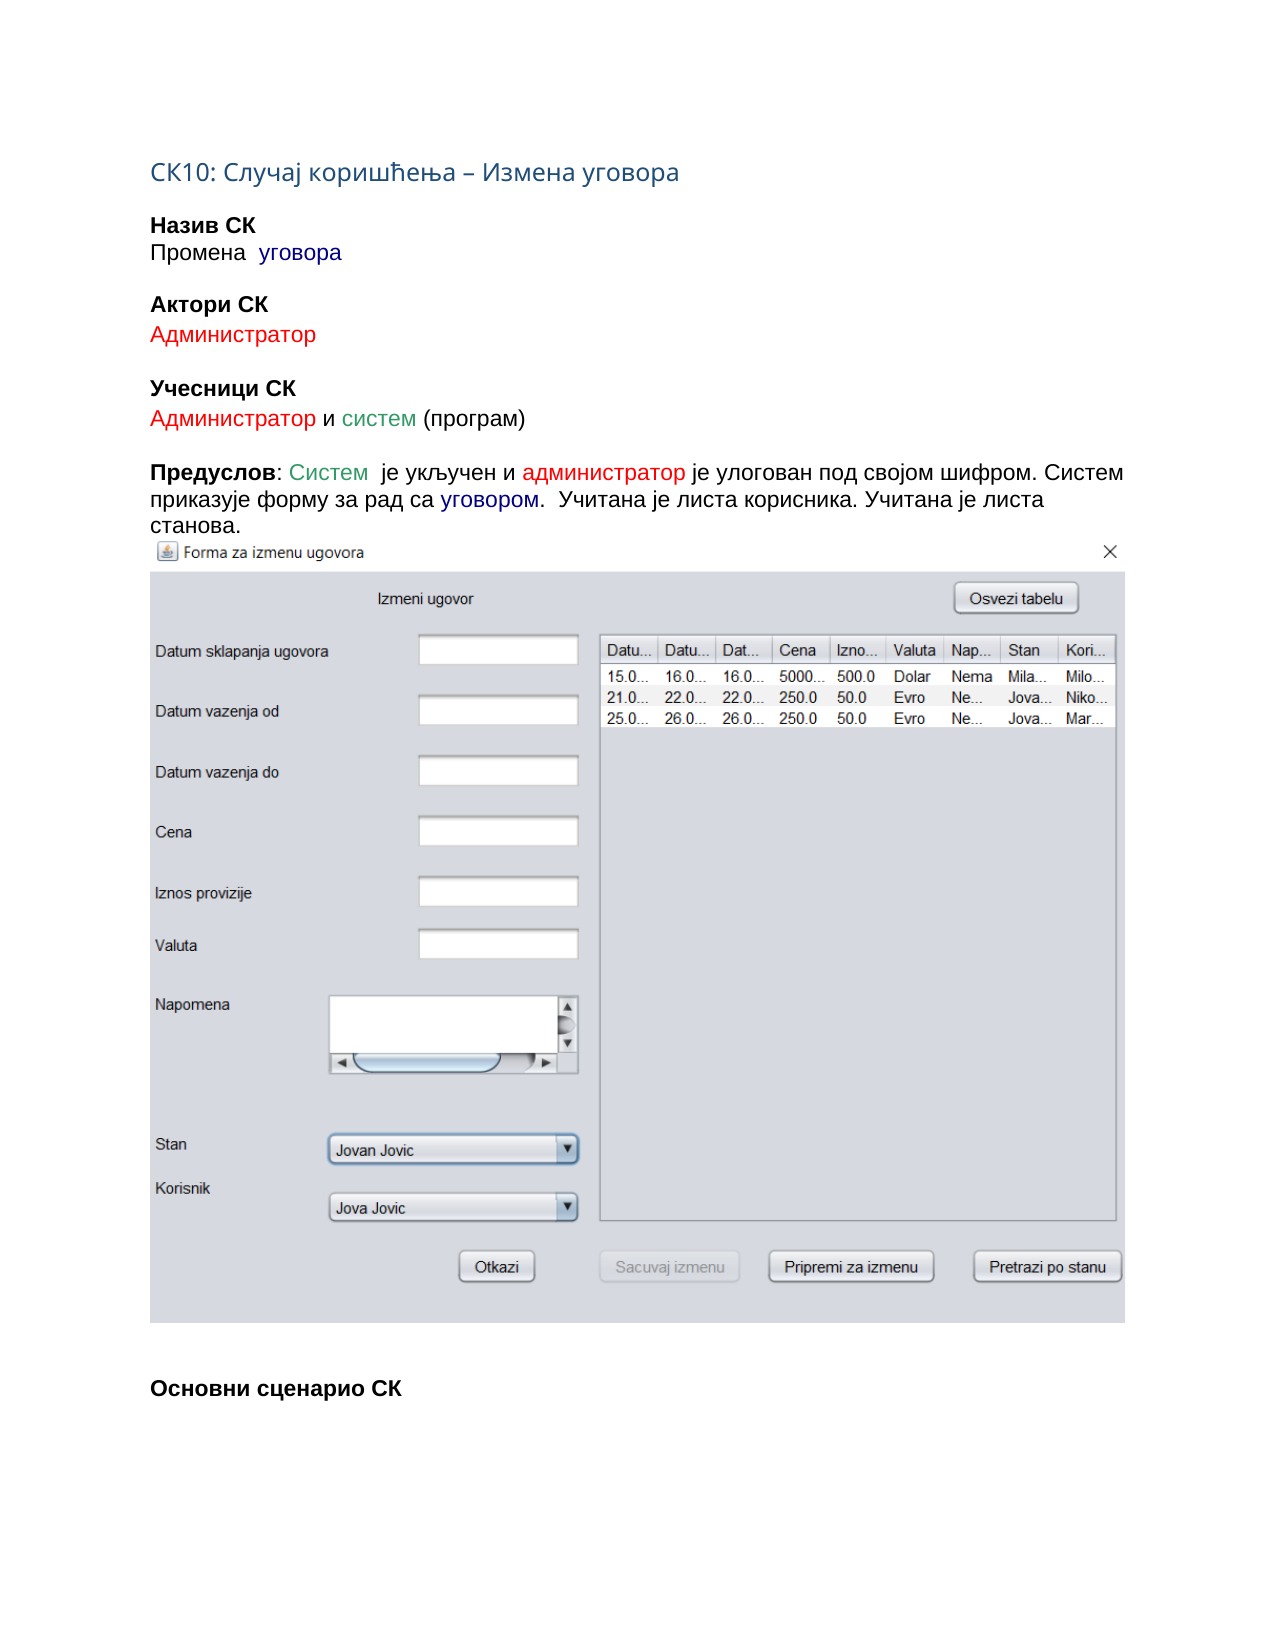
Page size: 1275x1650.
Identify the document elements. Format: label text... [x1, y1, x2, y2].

text Администратор [150, 318, 1125, 349]
picture [150, 538, 1125, 1323]
text Основни сценарио СК [150, 1375, 1125, 1401]
text Учесници СК [150, 375, 1125, 402]
subtitle СК10: Случај коришћења – Измена уговора [150, 154, 1125, 188]
text Предуслов: Систем је укључен и администратор je улогован под својом шифром. Систем приказује форму за рад са уговором. Учитана је листа корисника. Учитана је листа станова. [150, 459, 1125, 538]
text Промена уговора [150, 238, 1125, 265]
text Назив СК [150, 212, 1125, 238]
text Актори СК [150, 291, 1125, 318]
text Администратор и систем (програм) [150, 402, 1125, 433]
